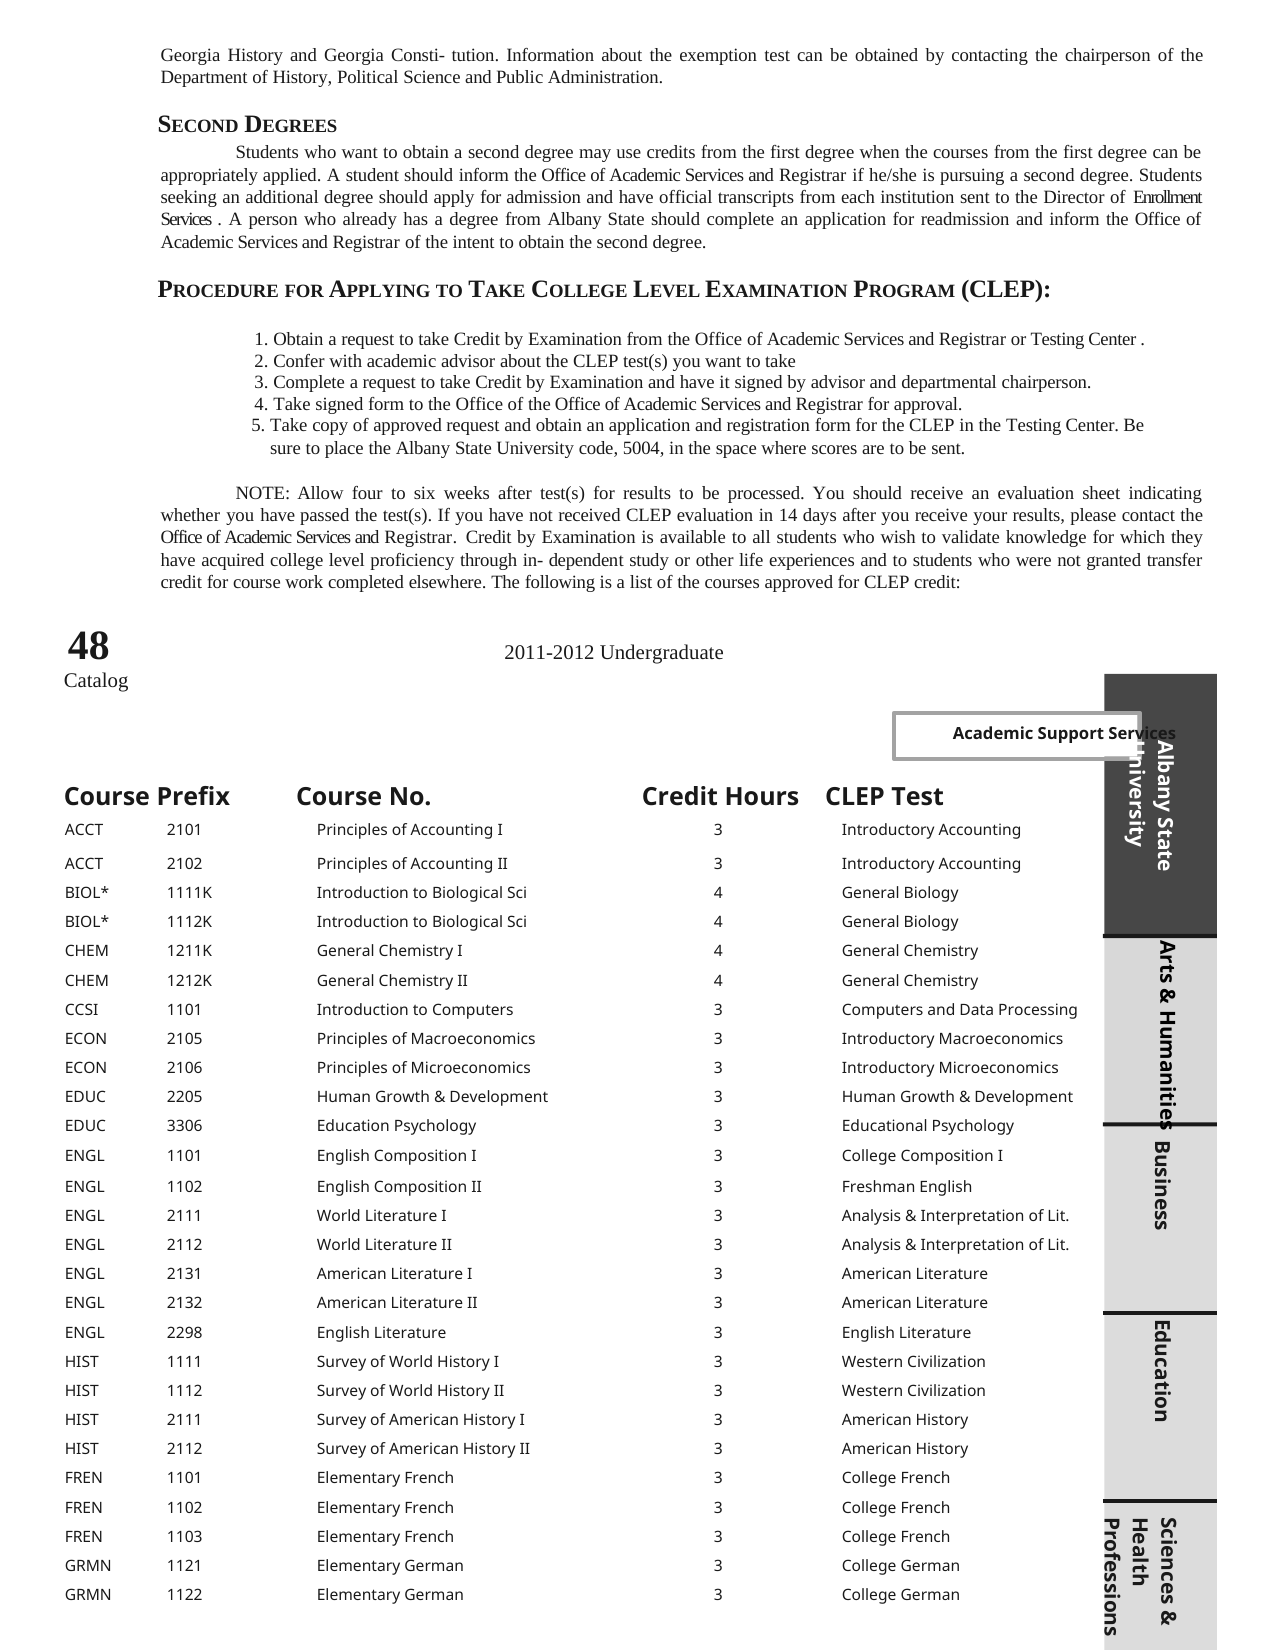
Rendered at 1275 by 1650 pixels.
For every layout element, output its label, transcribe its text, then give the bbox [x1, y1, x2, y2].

table_cell CHEM [65, 937, 157, 966]
table_cell Freshman English [764, 1173, 1089, 1202]
table_cell Computers and Data Processing [764, 995, 1089, 1024]
table_cell General Biology [764, 908, 1089, 937]
table_cell Elementary French [265, 1523, 619, 1552]
table_header ACCT [65, 812, 157, 849]
table_cell 4 [620, 937, 763, 966]
table_cell Introduction to Computers [265, 995, 619, 1024]
text 48 2011-2012 Undergraduate Catalog [63, 620, 786, 692]
table_cell Education Psychology [265, 1112, 619, 1141]
table_cell FREN [65, 1464, 157, 1493]
table_cell Introductory Accounting [764, 850, 1089, 879]
table_cell 2112 [157, 1435, 265, 1464]
table_cell 4 [620, 908, 763, 937]
table_cell American History [764, 1435, 1089, 1464]
table_cell ENGL [65, 1202, 157, 1231]
table_cell Analysis & Interpretation of Lit. [764, 1202, 1089, 1231]
table_cell 1101 [157, 1464, 265, 1493]
table_cell 3 [620, 1523, 763, 1552]
table_cell 3 [620, 1202, 763, 1231]
text 4. Take signed form to the Office of the Office of Academic Services and Registrar for approval. [179, 393, 1212, 414]
table_cell Human Growth & Development [265, 1083, 619, 1112]
table_cell 3 [620, 1377, 763, 1406]
table_cell General Chemistry II [265, 966, 619, 995]
table_cell ECON [65, 1025, 157, 1054]
table_cell English Literature [764, 1318, 1089, 1347]
table_cell Survey of World History II [265, 1377, 619, 1406]
table_cell Western Civilization [764, 1348, 1089, 1377]
table_cell 3 [620, 1289, 763, 1318]
subtitle PROCEDURE FOR APPLYING TO TAKE COLLEGE LEVEL EXAMINATION PROGRAM (CLEP): [157, 274, 1212, 302]
table_cell American Literature [764, 1289, 1089, 1318]
table_cell ECON [65, 1054, 157, 1083]
table_cell FREN [65, 1493, 157, 1522]
table_cell English Composition I [265, 1141, 619, 1172]
table_cell ENGL [65, 1141, 157, 1172]
text 2. Confer with academic advisor about the CLEP test(s) you want to take [179, 349, 1212, 371]
table_cell General Chemistry [764, 937, 1089, 966]
table_cell College Composition I [764, 1141, 1089, 1172]
table_cell College French [764, 1464, 1089, 1493]
table_cell BIOL* [65, 908, 157, 937]
table_cell College German [764, 1581, 1089, 1610]
table_cell 3 [620, 1260, 763, 1289]
table_cell 3 [620, 1435, 763, 1464]
table_cell 3 [620, 1493, 763, 1522]
table_cell 1122 [157, 1581, 265, 1610]
table_cell 2106 [157, 1054, 265, 1083]
table_cell EDUC [65, 1083, 157, 1112]
table_cell 3 [620, 1406, 763, 1435]
table_cell 3 [620, 1112, 763, 1141]
table_cell 1212K [157, 966, 265, 995]
table_cell ENGL [65, 1318, 157, 1347]
table_header Introductory Accounting [764, 812, 1089, 849]
table_cell GRMN [65, 1552, 157, 1581]
table_cell Introductory Macroeconomics [764, 1025, 1089, 1054]
table_cell 1101 [157, 1141, 265, 1172]
table_cell 2131 [157, 1260, 265, 1289]
table_cell 1112 [157, 1377, 265, 1406]
table_cell 3 [620, 1318, 763, 1347]
table_cell ENGL [65, 1260, 157, 1289]
table_cell 3 [620, 1083, 763, 1112]
table_cell American History [764, 1406, 1089, 1435]
table_cell 3 [620, 850, 763, 879]
table_cell Elementary French [265, 1464, 619, 1493]
table_cell 3 [620, 1054, 763, 1083]
table_cell 3 [620, 1464, 763, 1493]
table_cell HIST [65, 1406, 157, 1435]
table_cell Educational Psychology [764, 1112, 1089, 1141]
table_cell 3 [620, 1581, 763, 1610]
table_cell Human Growth & Development [764, 1083, 1089, 1112]
table_cell 2205 [157, 1083, 265, 1112]
table_cell 2105 [157, 1025, 265, 1054]
text Academic Support Services [54, 723, 1176, 744]
table_cell American Literature I [265, 1260, 619, 1289]
table_cell CCSI [65, 995, 157, 1024]
table_cell HIST [65, 1435, 157, 1464]
table_cell College French [764, 1493, 1089, 1522]
table_cell 3 [620, 995, 763, 1024]
table_cell Elementary German [265, 1552, 619, 1581]
table_cell 1121 [157, 1552, 265, 1581]
table_cell 1103 [157, 1523, 265, 1552]
table_cell 1102 [157, 1493, 265, 1522]
table_cell EDUC [65, 1112, 157, 1141]
table_cell 3 [620, 1552, 763, 1581]
table_cell 3 [620, 1025, 763, 1054]
table_cell College German [764, 1552, 1089, 1581]
table_cell ACCT [65, 850, 157, 879]
table_cell American Literature [764, 1260, 1089, 1289]
table_cell Introductory Microeconomics [764, 1054, 1089, 1083]
table_cell College French [764, 1523, 1089, 1552]
table_cell CHEM [65, 966, 157, 995]
table_cell Principles of Accounting II [265, 850, 619, 879]
text Course Prefix Course No. Credit Hours CLEP Test [63, 780, 1212, 810]
table_cell Elementary French [265, 1493, 619, 1522]
table_cell 3 [620, 1141, 763, 1172]
table_cell 2111 [157, 1202, 265, 1231]
table_cell Survey of American History I [265, 1406, 619, 1435]
table_cell 3 [620, 1173, 763, 1202]
table_cell 2132 [157, 1289, 265, 1318]
table_cell General Chemistry I [265, 937, 619, 966]
table_cell 1112K [157, 908, 265, 937]
text 1. Obtain a request to take Credit by Examination from the Office of Academic Services and Registrar or Testing Center . [179, 328, 1212, 349]
table_cell Western Civilization [764, 1377, 1089, 1406]
table_header Principles of Accounting I [265, 812, 619, 849]
table_cell 3 [620, 1348, 763, 1377]
table_cell 4 [620, 966, 763, 995]
text Students who want to obtain a second degree may use credits from the first degree when the courses from the first degree can be appropriately applied. A student should inform the Office of Academic Services and Registrar if he/she is pursuing a second degree. Students seeking an additional degree should apply for admission and have official transcripts from each institution sent to the Director of Enrollment Services . A person who already has a degree from Albany State should complete an application for readmission and inform the Office of Academic Services and Registrar of the intent to obtain the second degree. [160, 141, 1203, 252]
table_cell ENGL [65, 1289, 157, 1318]
table_cell Survey of American History II [265, 1435, 619, 1464]
table_cell Elementary German [265, 1581, 619, 1610]
table_cell Introduction to Biological Sci [265, 879, 619, 908]
table_cell Analysis & Interpretation of Lit. [764, 1231, 1089, 1260]
table_cell 2298 [157, 1318, 265, 1347]
table_cell 1101 [157, 995, 265, 1024]
table_cell 1211K [157, 937, 265, 966]
table_cell English Literature [265, 1318, 619, 1347]
table_cell ENGL [65, 1173, 157, 1202]
table_cell 2102 [157, 850, 265, 879]
table_cell Introduction to Biological Sci [265, 908, 619, 937]
table_cell World Literature I [265, 1202, 619, 1231]
table_cell 1111 [157, 1348, 265, 1377]
text 5. Take copy of approved request and obtain an application and registration form for the CLEP in the Testing Center. Be sure to place the Albany State University code, 5004, in the space where scores are to be sent. [251, 414, 1163, 458]
table_cell 1102 [157, 1173, 265, 1202]
table_cell 1111K [157, 879, 265, 908]
table_cell Principles of Microeconomics [265, 1054, 619, 1083]
table_cell World Literature II [265, 1231, 619, 1260]
table_cell GRMN [65, 1581, 157, 1610]
table_cell FREN [65, 1523, 157, 1552]
table_cell 4 [620, 879, 763, 908]
table_cell 2111 [157, 1406, 265, 1435]
table_cell HIST [65, 1348, 157, 1377]
subtitle SECOND DEGREES [157, 109, 1212, 138]
table_cell English Composition II [265, 1173, 619, 1202]
table_cell ENGL [65, 1231, 157, 1260]
text NOTE: Allow four to six weeks after test(s) for results to be processed. You should receive an evaluation sheet indicating whether you have passed the test(s). If you have not received CLEP evaluation in 14 days after you receive your results, please contact the Office of Academic Services and Registrar. Credit by Examination is available to all students who wish to validate knowledge for which they have acquired college level proficiency through in- dependent study or other life experiences and to students who were not granted transfer credit for course work completed elsewhere. The following is a list of the courses approved for CLEP credit: [160, 482, 1203, 593]
table_cell 3306 [157, 1112, 265, 1141]
table_cell BIOL* [65, 879, 157, 908]
text 3. Complete a request to take Credit by Examination and have it signed by advisor and departmental chairperson. [179, 371, 1212, 393]
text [160, 44, 1203, 88]
table_cell General Chemistry [764, 966, 1089, 995]
table_header 2101 [157, 812, 265, 849]
table_cell General Biology [764, 879, 1089, 908]
table_cell 2112 [157, 1231, 265, 1260]
table_cell HIST [65, 1377, 157, 1406]
table_cell American Literature II [265, 1289, 619, 1318]
table_cell Survey of World History I [265, 1348, 619, 1377]
table_header 3 [620, 812, 763, 849]
table_cell Principles of Macroeconomics [265, 1025, 619, 1054]
table_cell 3 [620, 1231, 763, 1260]
